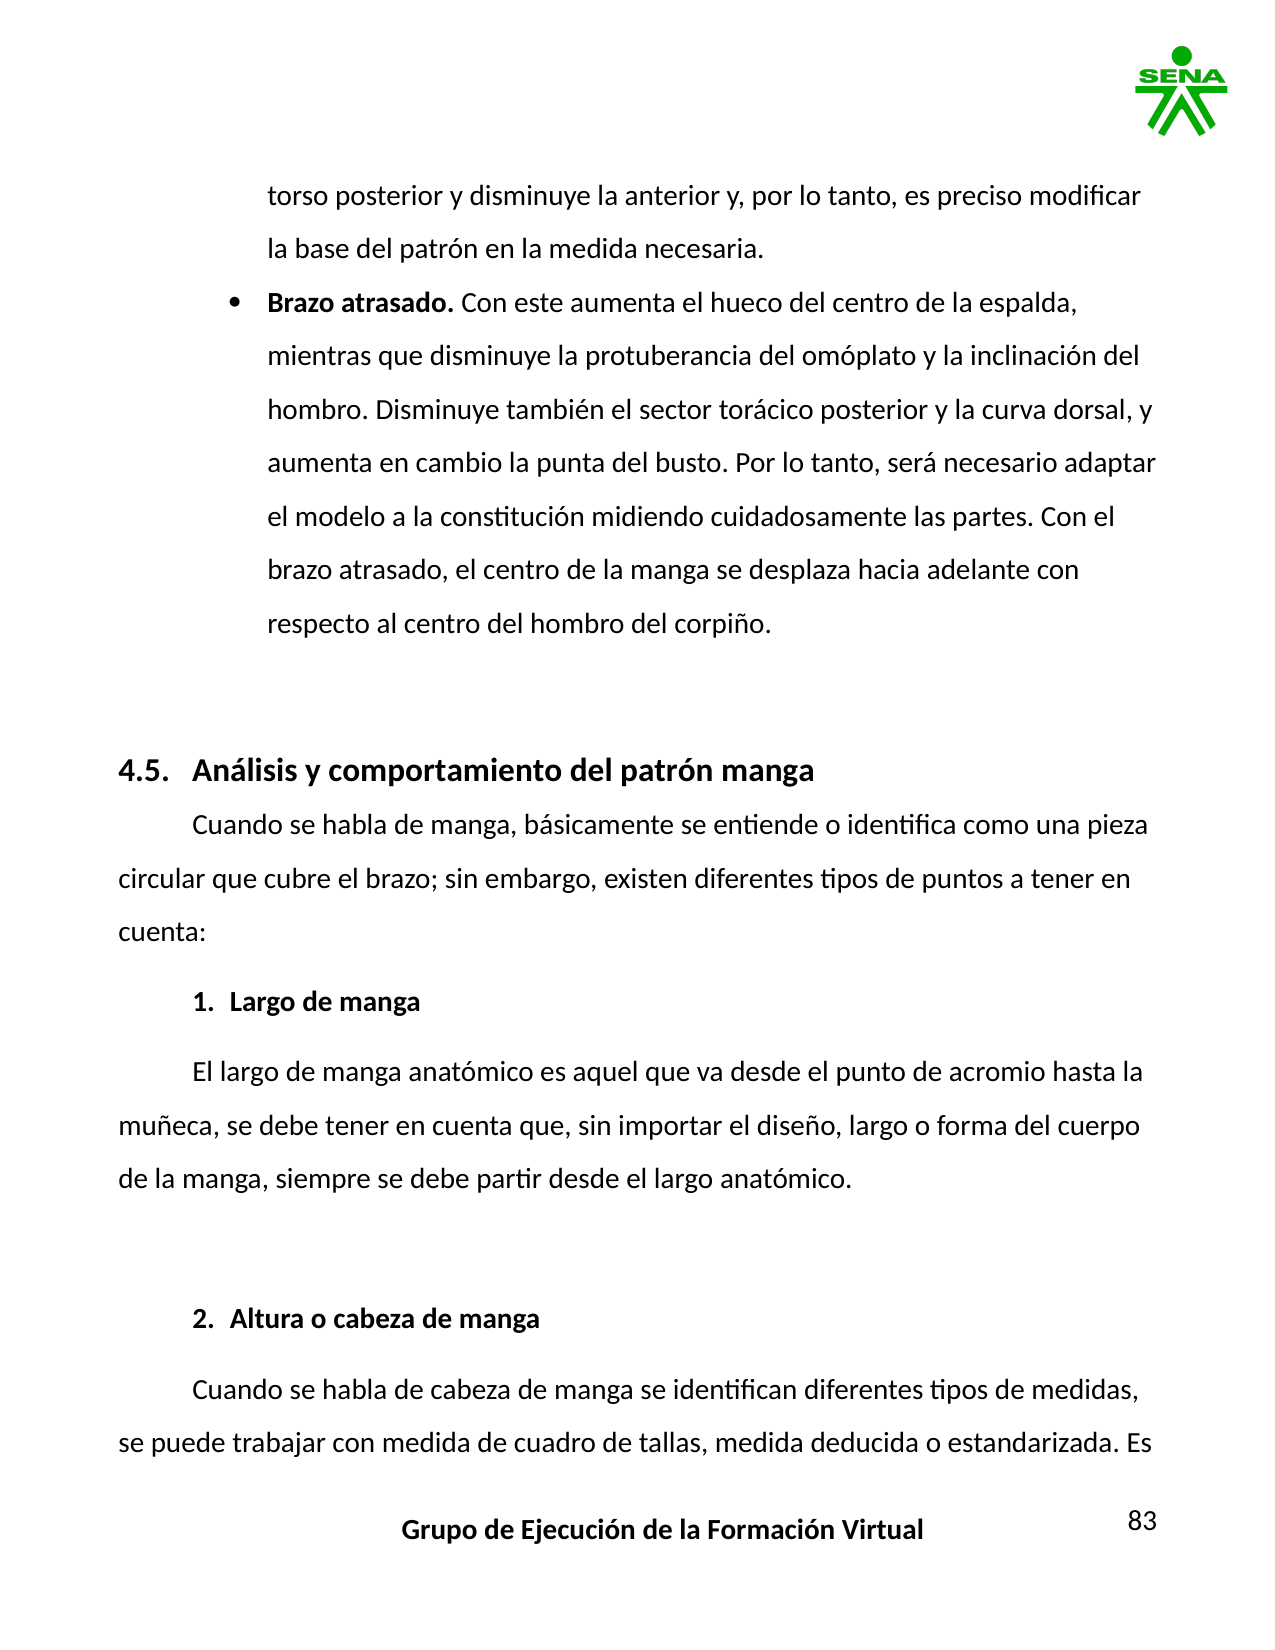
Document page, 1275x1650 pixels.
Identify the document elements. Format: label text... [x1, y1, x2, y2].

picture [1135, 46, 1228, 136]
list Altura o cabeza de manga [192, 1301, 1157, 1336]
subtitle Análisis y comportamiento del patrón manga [118, 749, 1157, 790]
list Largo de manga [192, 983, 1157, 1019]
text El largo de manga anatómico es aquel que va desde el punto de acromio hasta la muñeca, se debe tener en cuenta que, sin importar el diseño, largo o forma del cuerpo de la manga, siempre se debe partir desde el largo anatómico. [118, 1053, 1157, 1196]
list Brazo atrasado. Con este aumenta el hueco del centro de la espalda, mientras que disminuye la protuberancia del omóplato y la inclinación del hombro. Disminuye también el sector torácico posterior y la curva dorsal, y aumenta en cambio la punta del busto. Por lo tanto, será necesario adaptar el modelo a la constitución midiendo cuidadosamente las partes. Con el brazo atrasado, el centro de la manga se desplaza hacia adelante con respecto al centro del hombro del corpiño. [229, 284, 1157, 640]
text Cuando se habla de manga, básicamente se entiende o identifica como una pieza circular que cubre el brazo; sin embargo, existen diferentes tipos de puntos a tener en cuenta: [118, 806, 1157, 949]
